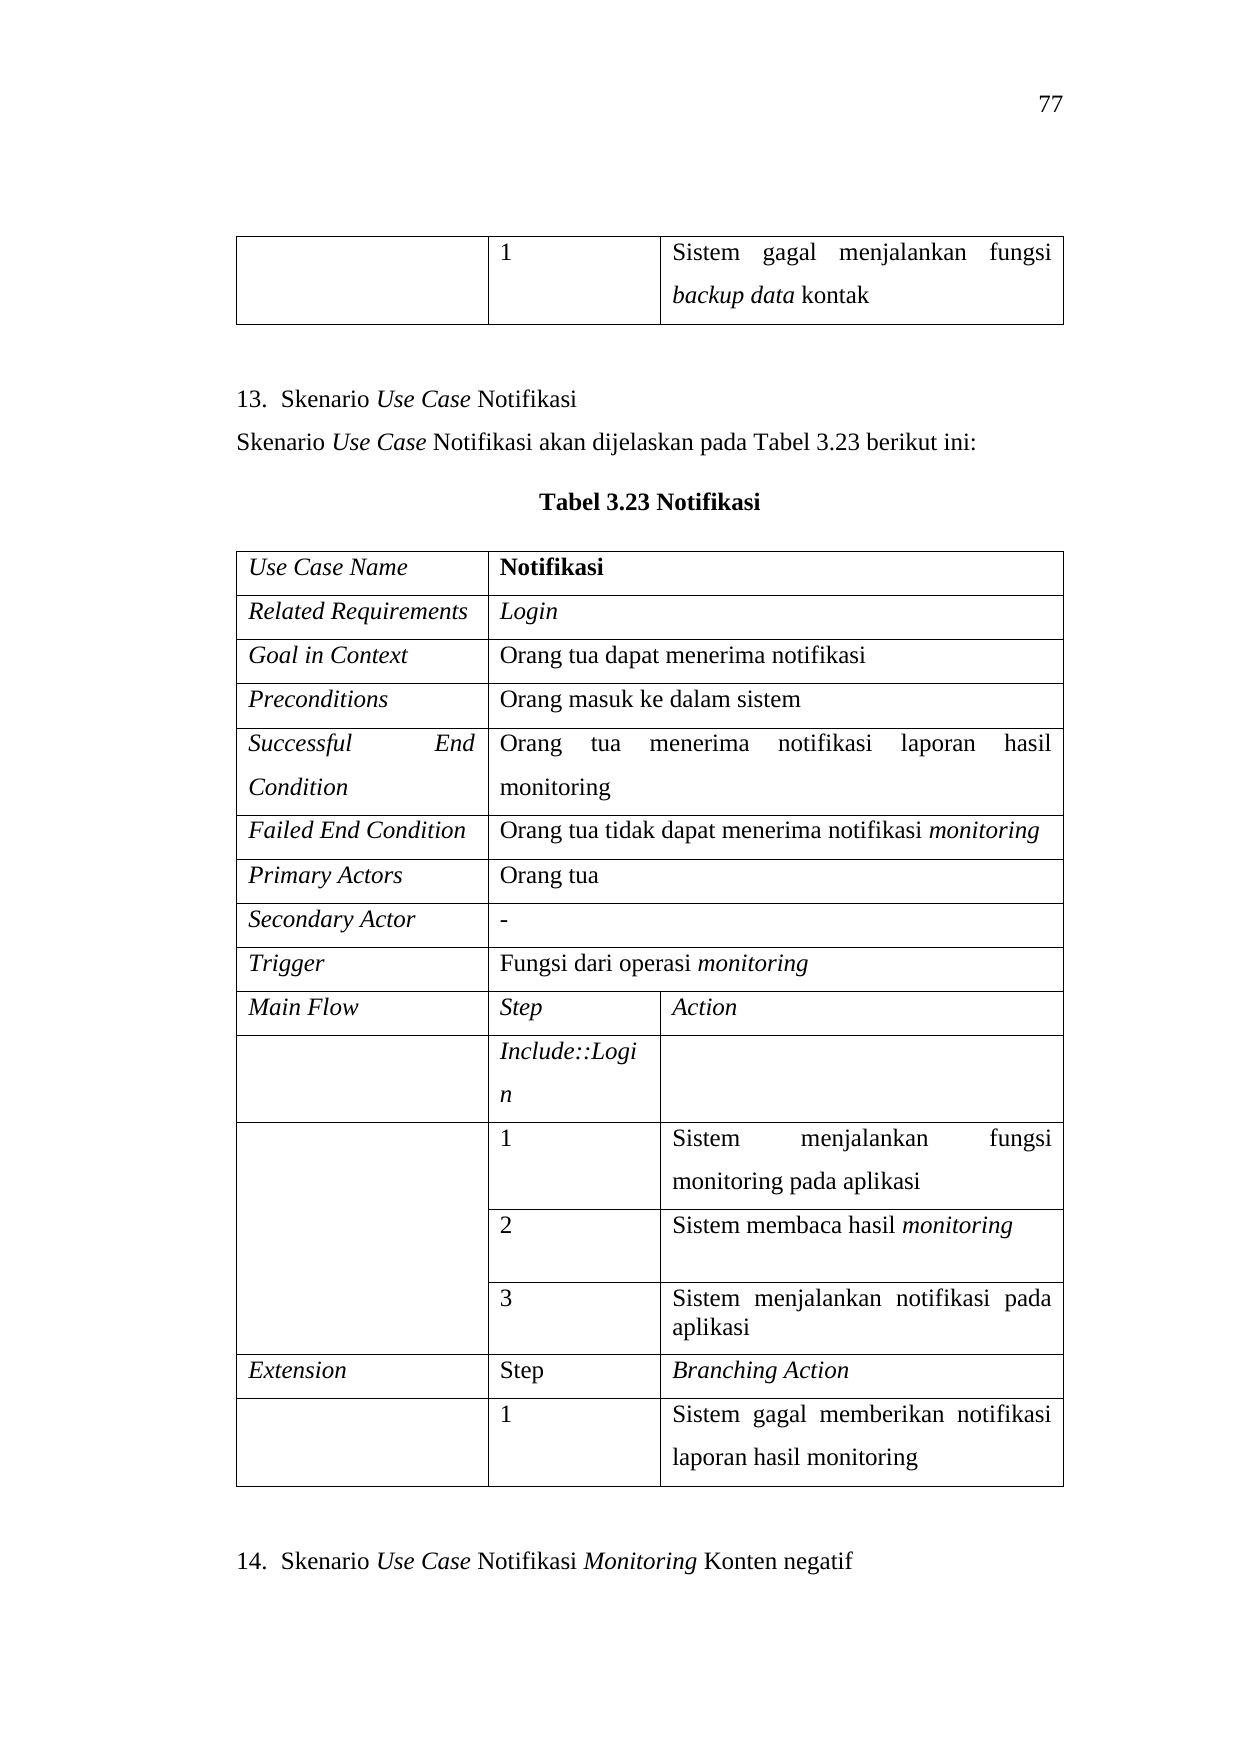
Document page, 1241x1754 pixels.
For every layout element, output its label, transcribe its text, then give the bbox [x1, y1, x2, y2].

table_cell - [489, 904, 1063, 947]
table_cell Goal in Context [237, 640, 488, 683]
table_cell Step [489, 992, 660, 1035]
table_cell 3 [489, 1283, 660, 1354]
table_cell Sistem membaca hasil monitoring [661, 1210, 1063, 1282]
table_cell Branching Action [661, 1355, 1063, 1398]
table_cell Related Requirements [237, 596, 488, 639]
table_cell Preconditions [237, 684, 488, 727]
table_cell Login [489, 596, 1063, 639]
table_cell Orang tua dapat menerima notifikasi [489, 640, 1063, 683]
table_cell Sistem menjalankan fungsi monitoring pada aplikasi [661, 1123, 1063, 1209]
table_cell [237, 1399, 488, 1486]
table_cell 1 [489, 1123, 660, 1209]
table_cell Failed End Condition [237, 816, 488, 859]
table_cell Include::Login [489, 1036, 660, 1122]
list Skenario Use Case Notifikasi [236, 384, 1063, 413]
table_cell Action [661, 992, 1063, 1035]
text Skenario Use Case Notifikasi akan dijelaskan pada Tabel 3.23 berikut ini: [236, 427, 1063, 456]
table_cell 1 [489, 1399, 660, 1486]
table_cell Extension [237, 1355, 488, 1398]
table_cell [661, 1036, 1063, 1122]
table_cell 1 [489, 237, 660, 323]
table_cell Step [489, 1355, 660, 1398]
table_cell Orang tua tidak dapat menerima notifikasi monitoring [489, 816, 1063, 859]
table_cell Main Flow [237, 992, 488, 1035]
table_cell Orang tua [489, 860, 1063, 903]
table_cell 2 [489, 1210, 660, 1282]
table_header Use Case Name [237, 552, 488, 595]
table_cell [237, 1036, 488, 1122]
table_cell Primary Actors [237, 860, 488, 903]
table_cell Sistem gagal memberikan notifikasi laporan hasil monitoring [661, 1399, 1063, 1486]
table_cell Successful End Condition [237, 729, 488, 814]
table_cell Sistem menjalankan notifikasi pada aplikasi [661, 1283, 1063, 1354]
table_cell [237, 1123, 488, 1354]
table_cell Fungsi dari operasi monitoring [489, 948, 1063, 991]
table_cell Trigger [237, 948, 488, 991]
table_cell Orang masuk ke dalam sistem [489, 684, 1063, 727]
table_cell Sistem gagal menjalankan fungsi backup data kontak [661, 237, 1063, 323]
table_header Notifikasi [489, 552, 1063, 595]
table_cell [237, 237, 488, 323]
table_cell Secondary Actor [237, 904, 488, 947]
table_cell Orang tua menerima notifikasi laporan hasil monitoring [489, 729, 1063, 814]
list Skenario Use Case Notifikasi Monitoring Konten negatif [236, 1546, 1063, 1575]
